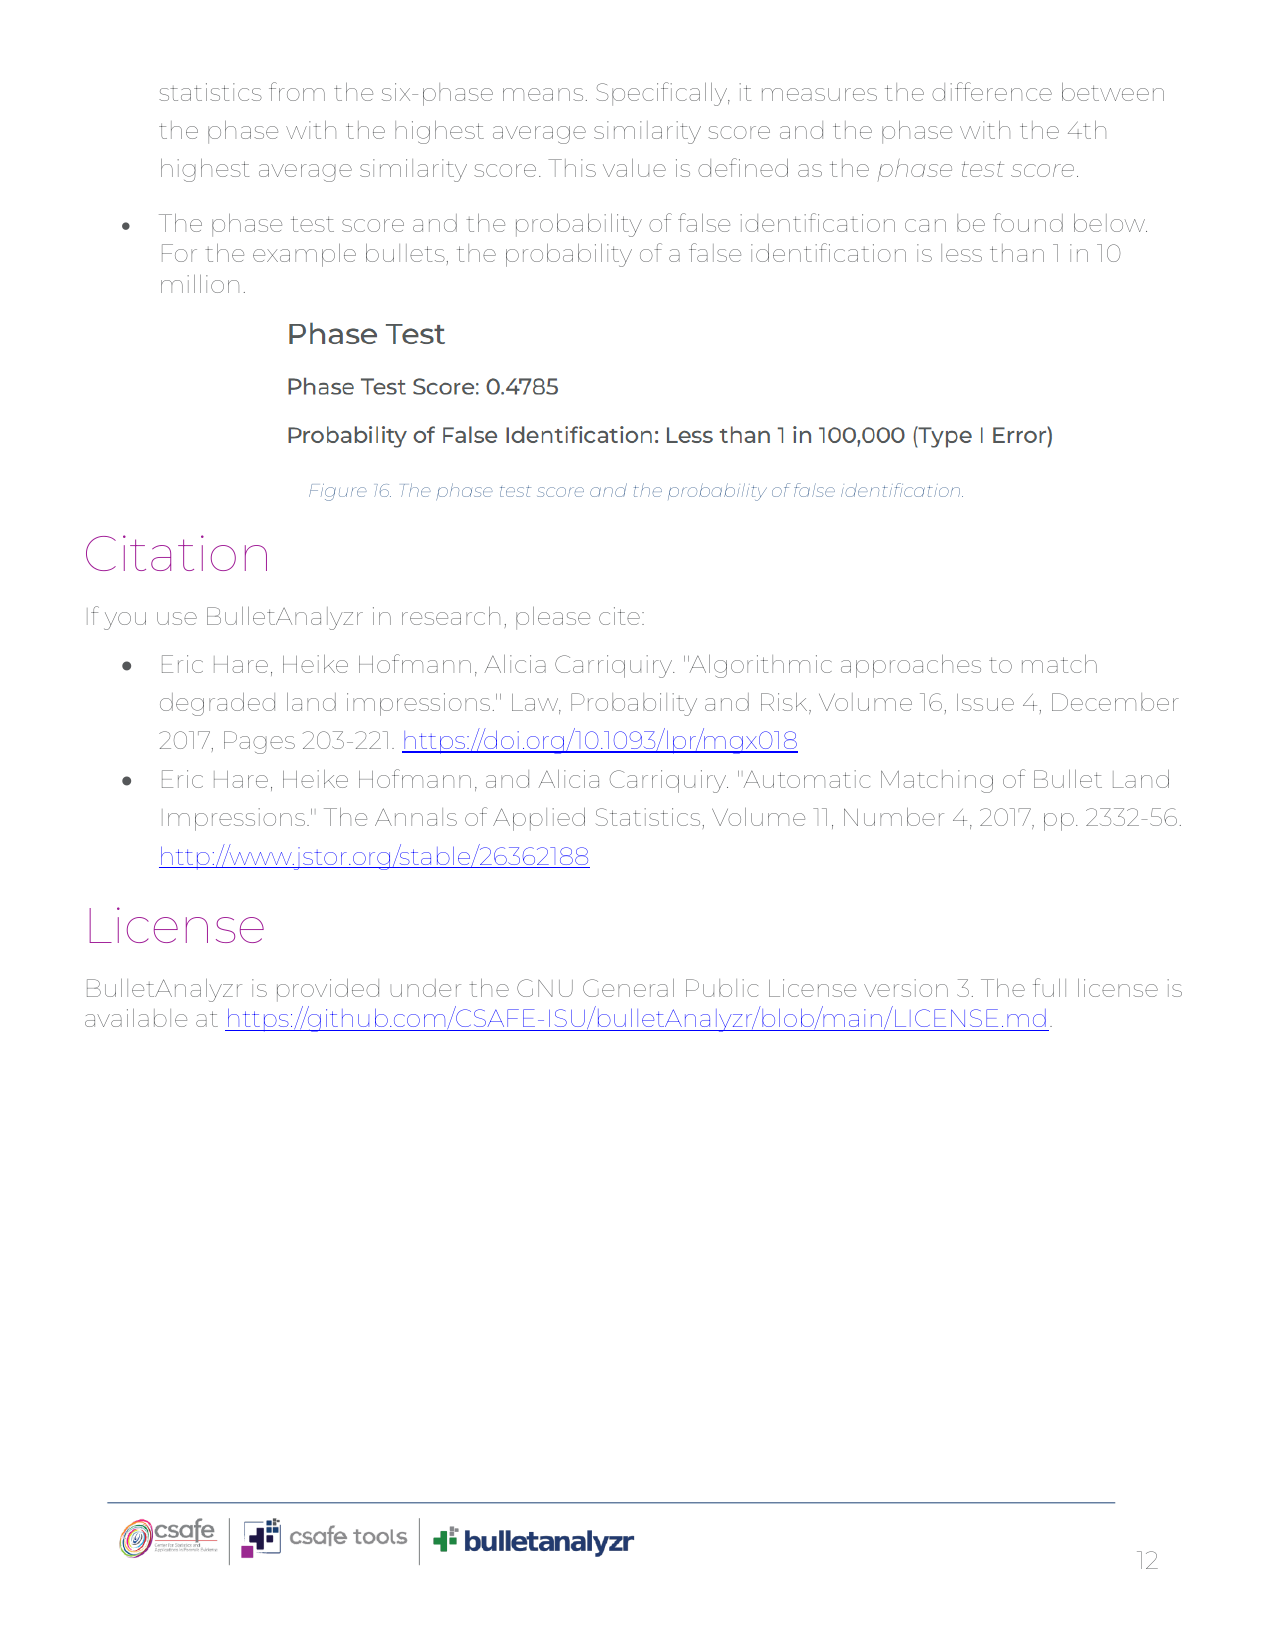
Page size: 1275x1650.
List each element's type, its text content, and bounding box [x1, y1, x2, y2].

text BulletAnalyzr is provided under the GNU General Public License version 3. The full license is available at https://github.com/CSAFE-ISU/bulletAnalyzr/blob/main/LICENSE.md. [83, 973, 1192, 1034]
list Eric Hare, Heike Hofmann, Alicia Carriquiry. "Algorithmic approaches to match degraded land impressions." Law, Probability and Risk, Volume 16, Issue 4, December 2017, Pages 203-221. https://doi.org/10.1093/lpr/mgx018 [121, 648, 1192, 756]
subtitle Citation [83, 523, 1192, 584]
list Eric Hare, Heike Hofmann, and Alicia Carriquiry. "Automatic Matching of Bullet Land Impressions." The Annals of Applied Statistics, Volume 11, Number 4, 2017, pp. 2332-56. http://www.jstor.org/stable/26362188 [121, 763, 1192, 871]
text Figure 16. The phase test score and the probability of false identification. [83, 480, 1192, 503]
subtitle License [83, 896, 1192, 956]
list The phase test score and the probability of false identification can be found below. For the example bullets, the probability of a false identification is less than 1 in 10 million. [121, 208, 1192, 300]
text If you use BulletAnalyzr in research, please cite: [83, 601, 1192, 632]
picture [83, 1479, 1137, 1570]
picture [286, 316, 1064, 456]
